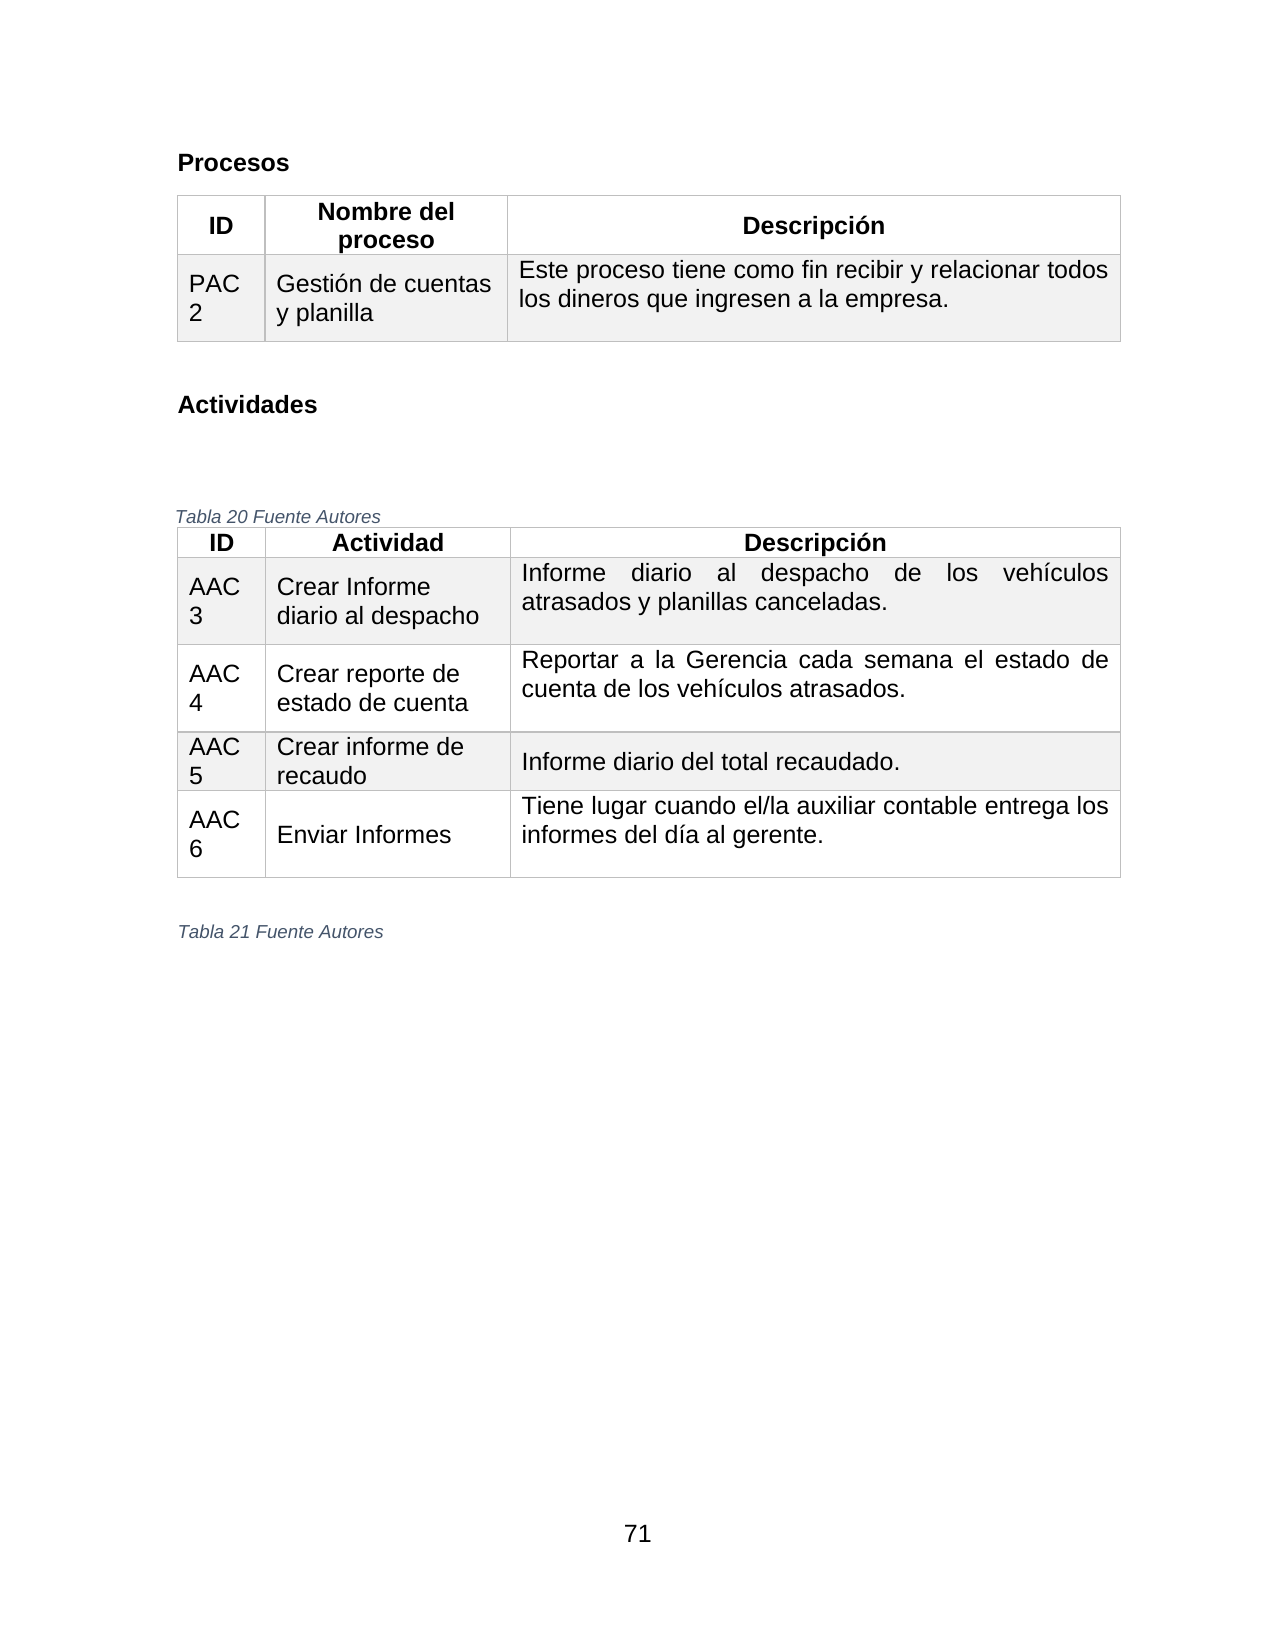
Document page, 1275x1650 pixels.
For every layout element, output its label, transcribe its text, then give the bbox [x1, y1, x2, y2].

table_header Descripción [508, 196, 1120, 254]
table_header ID [178, 528, 265, 557]
table_header Descripción [511, 528, 1120, 557]
table_header ID [178, 196, 264, 254]
text Actividades [177, 390, 1098, 419]
table_cell Informe diario al despacho de los vehículos atrasados y planillas canceladas. [511, 558, 1120, 644]
table_cell Crear Informe diario al despacho [266, 558, 510, 644]
table_cell AAC3 [178, 558, 265, 644]
text Procesos [177, 148, 1098, 176]
table_cell Gestión de cuentas y planilla [266, 255, 507, 341]
table_header Actividad [266, 528, 510, 557]
table_cell Informe diario del total recaudado. [511, 733, 1120, 790]
table_cell AAC4 [178, 645, 265, 731]
table_cell AAC5 [178, 733, 265, 790]
table_cell Crear reporte de estado de cuenta [266, 645, 510, 731]
table_cell Tiene lugar cuando el/la auxiliar contable entrega los informes del día al gerente. [511, 791, 1120, 877]
table_cell Este proceso tiene como fin recibir y relacionar todos los dineros que ingresen a la empresa. [508, 255, 1120, 341]
table_cell Crear informe de recaudo [266, 733, 510, 790]
table_cell PAC2 [178, 255, 264, 341]
table_header Nombre del proceso [266, 196, 507, 254]
table_cell Reportar a la Gerencia cada semana el estado de cuenta de los vehículos atrasados. [511, 645, 1120, 731]
table_cell Enviar Informes [266, 791, 510, 877]
table_cell AAC6 [178, 791, 265, 877]
